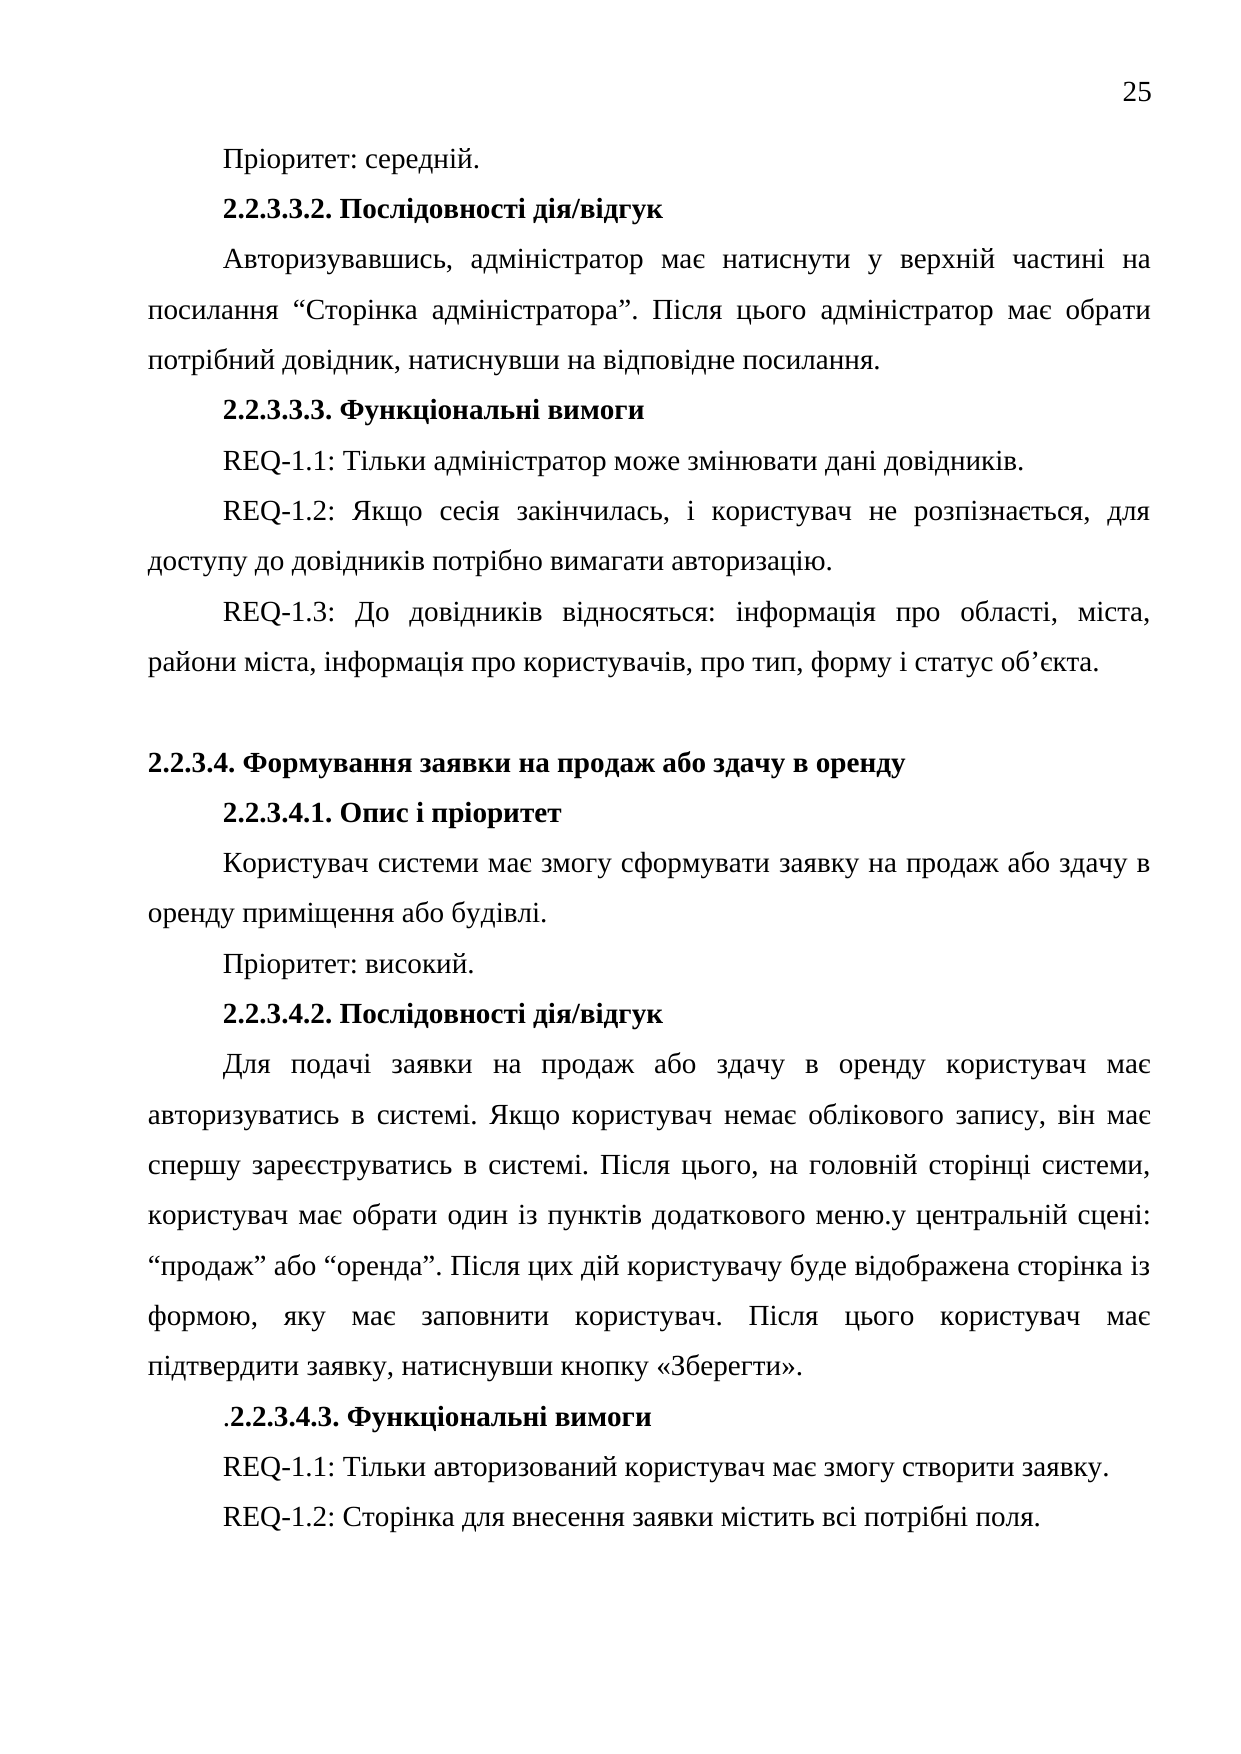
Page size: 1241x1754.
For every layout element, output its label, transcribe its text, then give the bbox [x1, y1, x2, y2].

text REQ-1.2: Сторінка для внесення заявки містить всі потрібні поля. [148, 1499, 1152, 1533]
text REQ-1.1: Тільки адміністратор може змінювати дані довідників. [148, 443, 1152, 476]
text Користувач системи має змогу сформувати заявку на продаж або здачу в оренду приміщення або будівлі. [148, 845, 1152, 929]
text Пріоритет: середній. [148, 141, 1152, 174]
text REQ-1.1: Тільки авторизований користувач має змогу створити заявку. [148, 1449, 1152, 1483]
text REQ-1.3: До довідників відносяться: інформація про області, міста, райони міста, інформація про користувачів, про тип, форму і статус об’єкта. [148, 594, 1152, 678]
text REQ-1.2: Якщо сесія закінчилась, і користувач не розпізнається, для доступу до довідників потрібно вимагати авторизацію. [148, 493, 1152, 577]
text .2.2.3.4.3. Функціональні вимоги [148, 1399, 1152, 1432]
subtitle 2.2.3.4. Формування заявки на продаж або здачу в оренду [148, 745, 1152, 778]
text 2.2.3.3.2. Послідовності дія/відгук [148, 191, 1152, 225]
text 2.2.3.4.2. Послідовності дія/відгук [148, 996, 1152, 1030]
text Авторизувавшись, адміністратор має натиснути у верхній частині на посилання “Сторінка адміністратора”. Після цього адміністратор має обрати потрібний довідник, натиснувши на відповідне посилання. [148, 242, 1152, 376]
text 2.2.3.3.3. Функціональні вимоги [148, 392, 1152, 426]
text Для подачі заявки на продаж або здачу в оренду користувач має авторизуватись в системі. Якщо користувач немає облікового запису, він має спершу зареєструватись в системі. Після цього, на головній сторінці системи, користувач має обрати один із пунктів додаткового меню.у центральній сцені: “продаж” або “оренда”. Після цих дій користувачу буде відображена сторінка із формою, яку має заповнити користувач. Після цього користувач має підтвердити заявку, натиснувши кнопку «Зберегти». [148, 1047, 1152, 1382]
text Пріоритет: високий. [148, 946, 1152, 979]
text 2.2.3.4.1. Опис і пріоритет [148, 795, 1152, 828]
